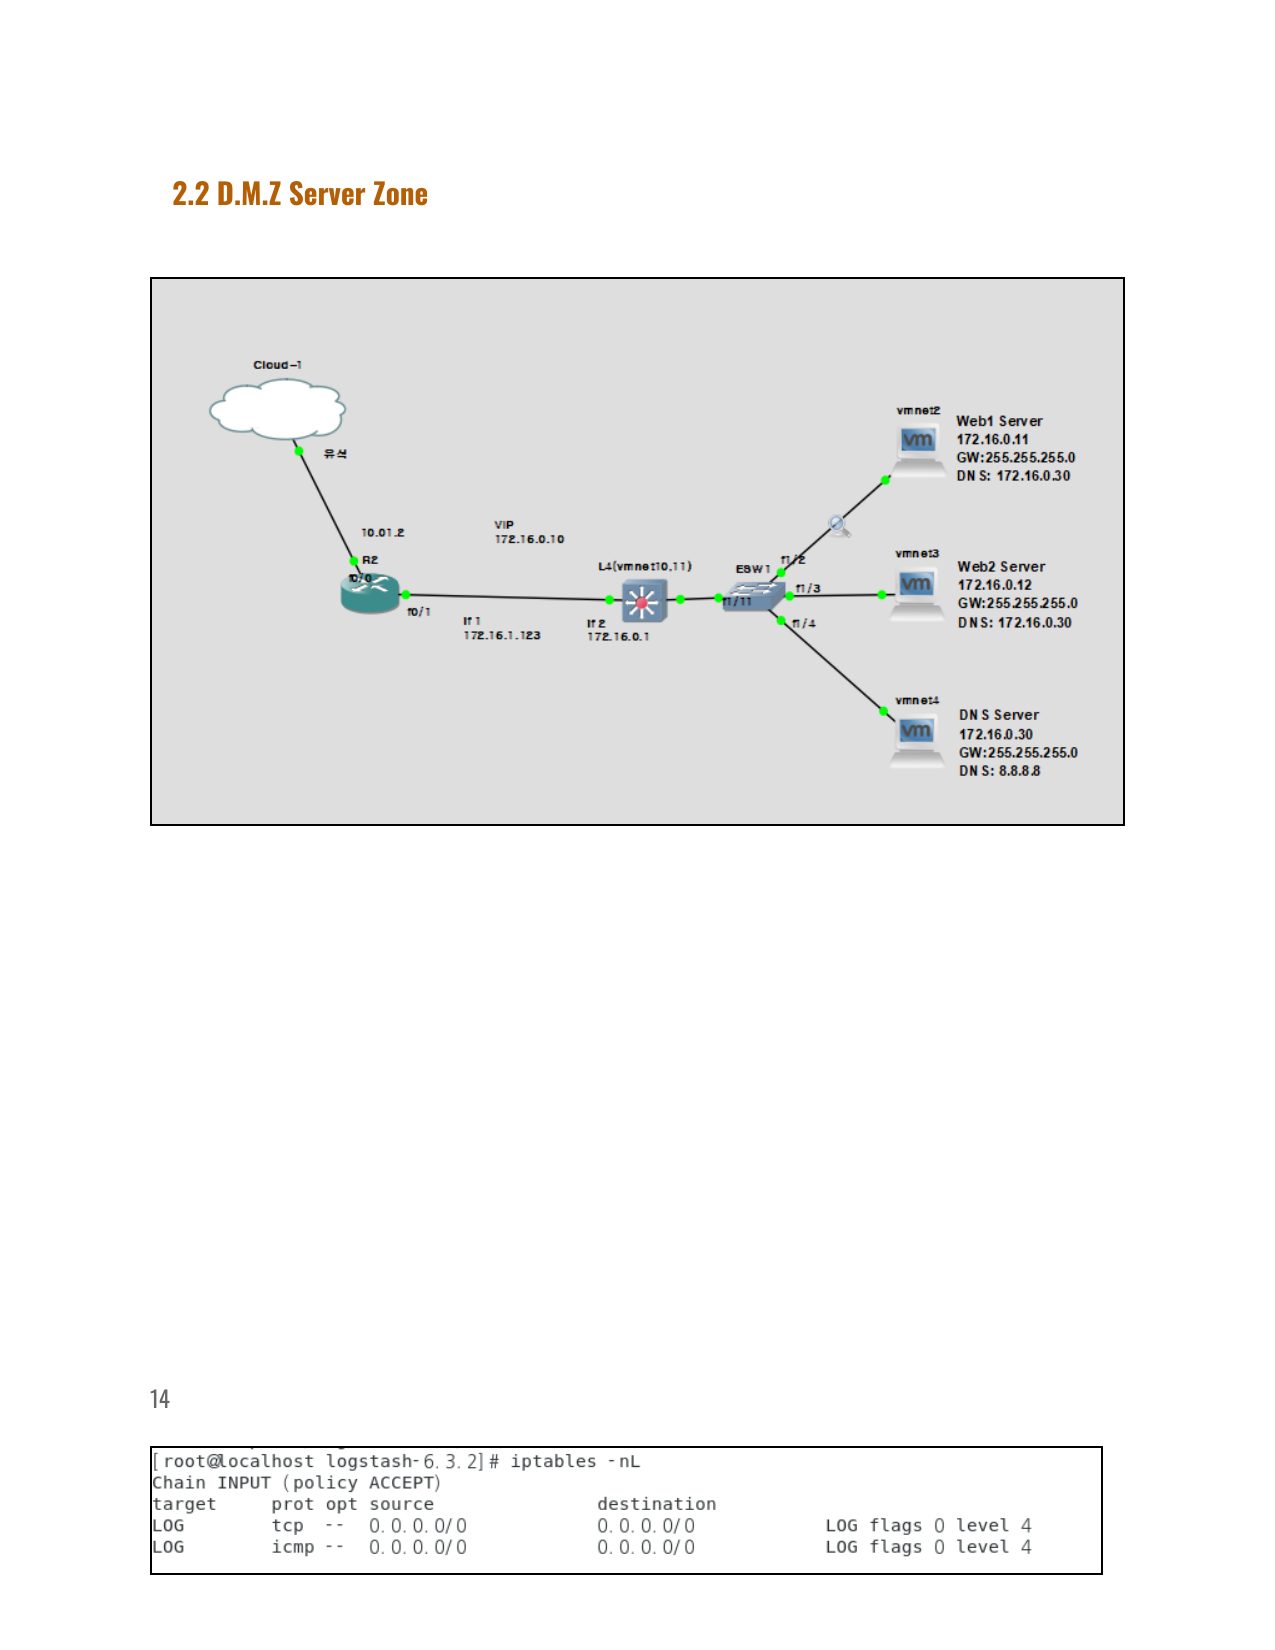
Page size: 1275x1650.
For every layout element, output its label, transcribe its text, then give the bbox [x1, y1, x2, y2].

text 2.2 D.M.Z Server Zone [150, 171, 1125, 214]
picture [152, 1448, 1101, 1573]
picture [152, 279, 1123, 824]
